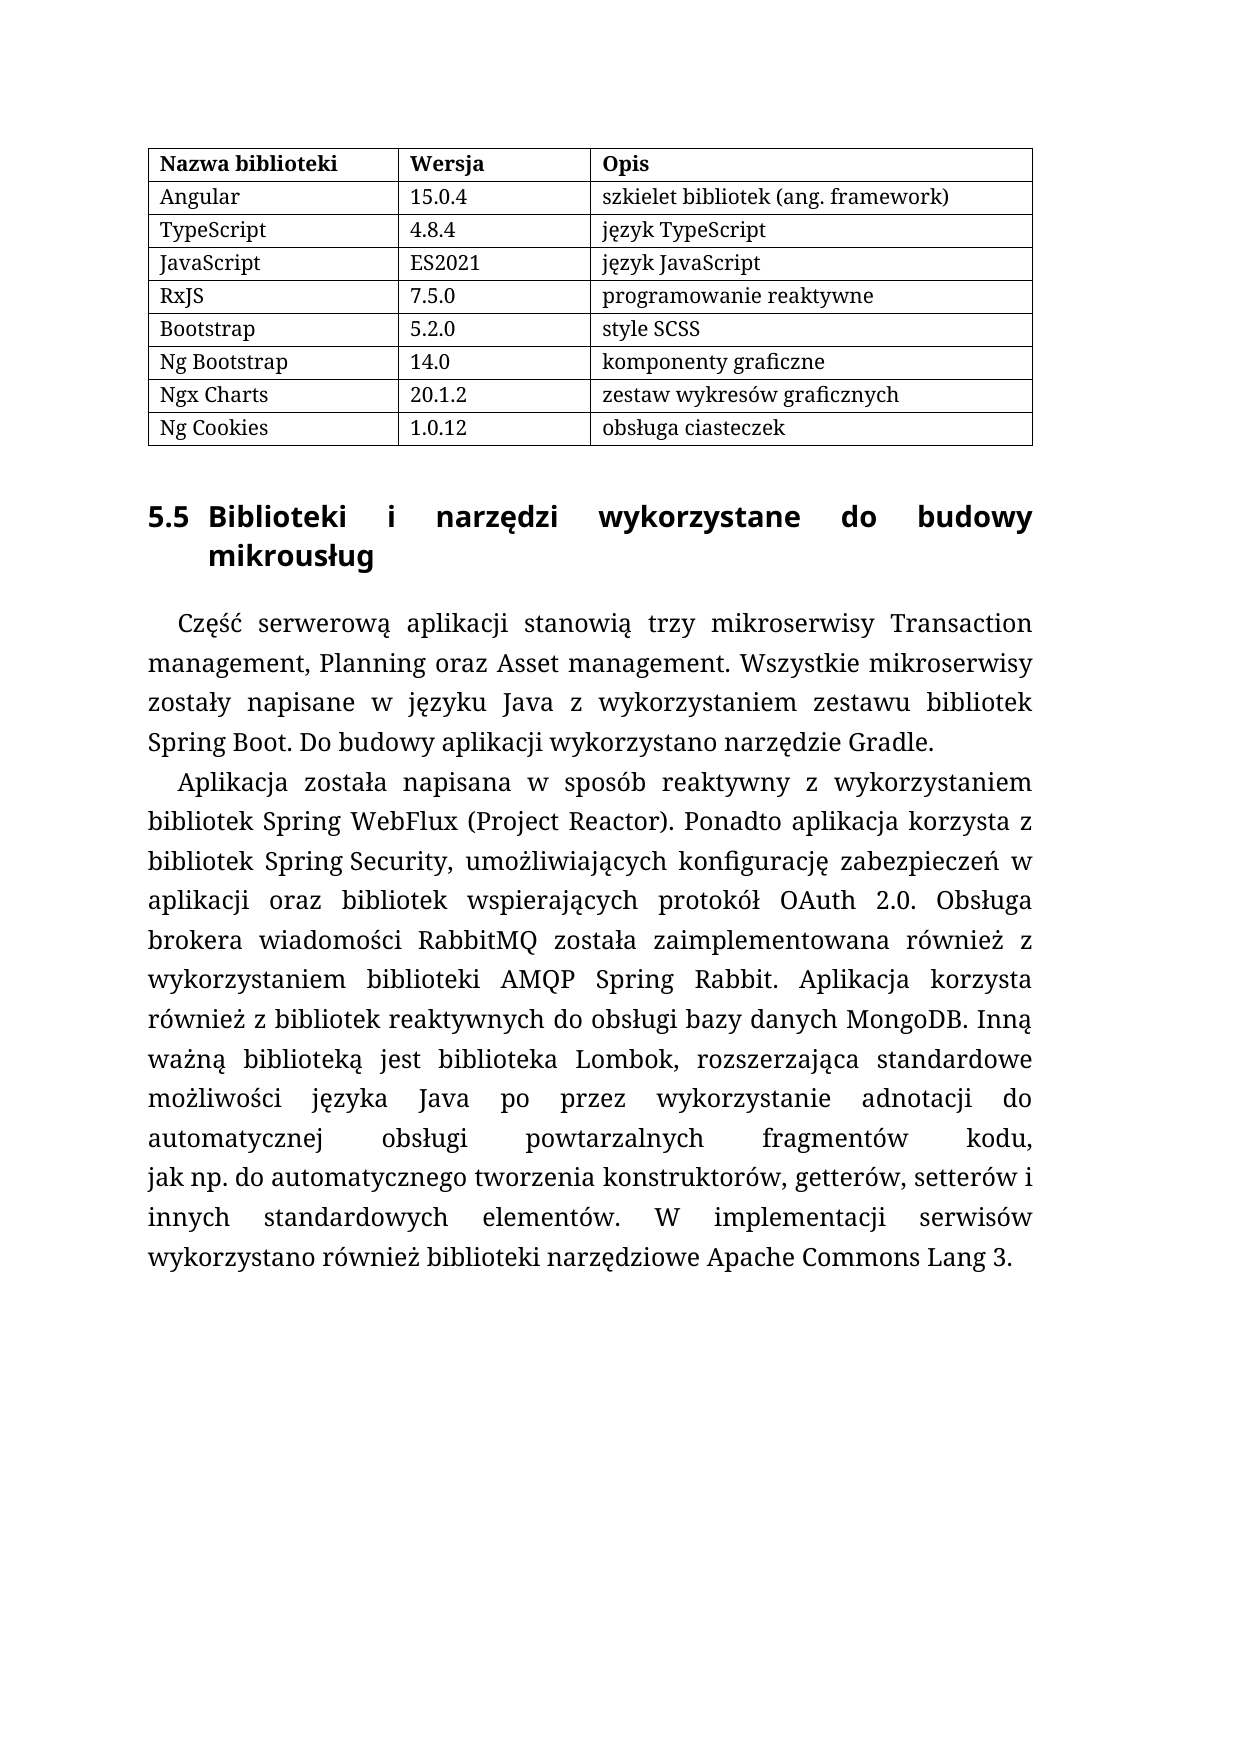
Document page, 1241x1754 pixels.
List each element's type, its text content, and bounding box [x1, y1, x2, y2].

table_cell 20.1.2 [399, 380, 590, 412]
table_cell 4.8.4 [399, 215, 590, 247]
table_cell język JavaScript [591, 248, 1032, 280]
table_cell szkielet bibliotek (ang. framework) [591, 182, 1032, 214]
table_cell Angular [149, 182, 398, 214]
table_cell język TypeScript [591, 215, 1032, 247]
table_cell komponenty graficzne [591, 347, 1032, 379]
table_cell 14.0 [399, 347, 590, 379]
table_cell programowanie reaktywne [591, 281, 1032, 313]
table_header Opis [591, 149, 1032, 181]
table_cell style SCSS [591, 314, 1032, 346]
table_header Nazwa biblioteki [149, 149, 398, 181]
text Aplikacja została napisana w sposób reaktywny z wykorzystaniem bibliotek Spring WebFlux (Project Reactor). Ponadto aplikacja korzysta z bibliotek Spring Security, umożliwiających konfigurację zabezpieczeń w aplikacji oraz bibliotek wspierających protokół OAuth 2.0. Obsługa brokera wiadomości RabbitMQ została zaimplementowana również z wykorzystaniem biblioteki AMQP Spring Rabbit. Aplikacja korzysta również z bibliotek reaktywnych do obsługi bazy danych MongoDB. Inną ważną biblioteką jest biblioteka Lombok, rozszerzająca standardowe możliwości języka Java po przez wykorzystanie adnotacji do automatycznej obsługi powtarzalnych fragmentów kodu, jak np. do automatycznego tworzenia konstruktorów, getterów, setterów i innych standardowych elementów. W implementacji serwisów wykorzystano również biblioteki narzędziowe Apache Commons Lang 3. [148, 759, 1033, 1273]
text Część serwerową aplikacji stanowią trzy mikroserwisy Transaction management, Planning oraz Asset management. Wszystkie mikroserwisy zostały napisane w języku Java z wykorzystaniem zestawu bibliotek Spring Boot. Do budowy aplikacji wykorzystano narzędzie Gradle. [148, 600, 1033, 759]
table_cell 1.0.12 [399, 413, 590, 445]
table_cell TypeScript [149, 215, 398, 247]
table_cell Ng Cookies [149, 413, 398, 445]
table_cell ES2021 [399, 248, 590, 280]
table_cell RxJS [149, 281, 398, 313]
table_cell 5.2.0 [399, 314, 590, 346]
table_cell obsługa ciasteczek [591, 413, 1032, 445]
subtitle Biblioteki i narzędzi wykorzystane do budowy mikrousług [148, 496, 1033, 575]
table_cell 15.0.4 [399, 182, 590, 214]
table_header Wersja [399, 149, 590, 181]
table_cell 7.5.0 [399, 281, 590, 313]
table_cell Bootstrap [149, 314, 398, 346]
table_cell Ngx Charts [149, 380, 398, 412]
table_cell JavaScript [149, 248, 398, 280]
table_cell zestaw wykresów graficznych [591, 380, 1032, 412]
table_cell Ng Bootstrap [149, 347, 398, 379]
